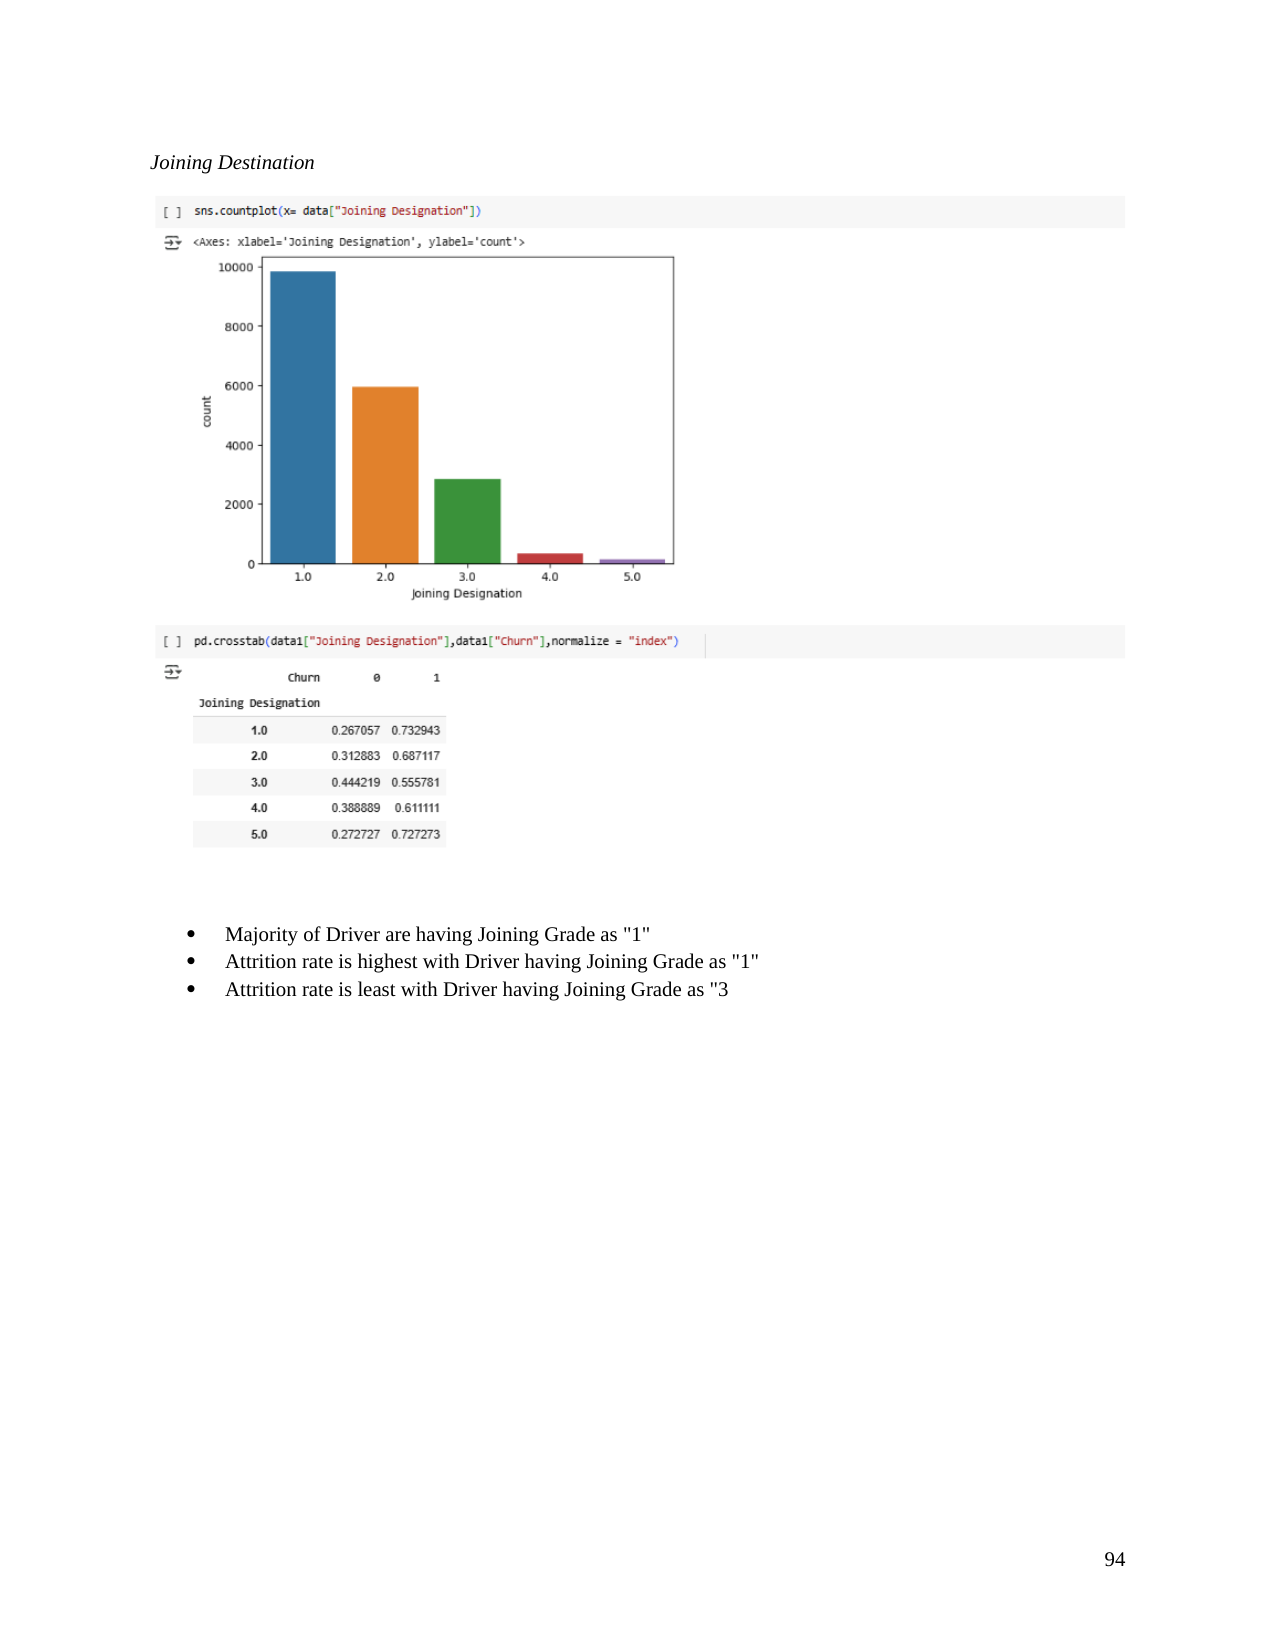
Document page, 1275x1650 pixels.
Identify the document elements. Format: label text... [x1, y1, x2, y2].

list Attrition rate is least with Driver having Joining Grade as "3 [187, 977, 1125, 1001]
picture [150, 186, 1125, 863]
list Majority of Driver are having Joining Grade as "1" [187, 922, 1125, 946]
list Attrition rate is highest with Driver having Joining Grade as "1" [187, 949, 1125, 973]
subtitle Joining Destination [150, 150, 1125, 174]
